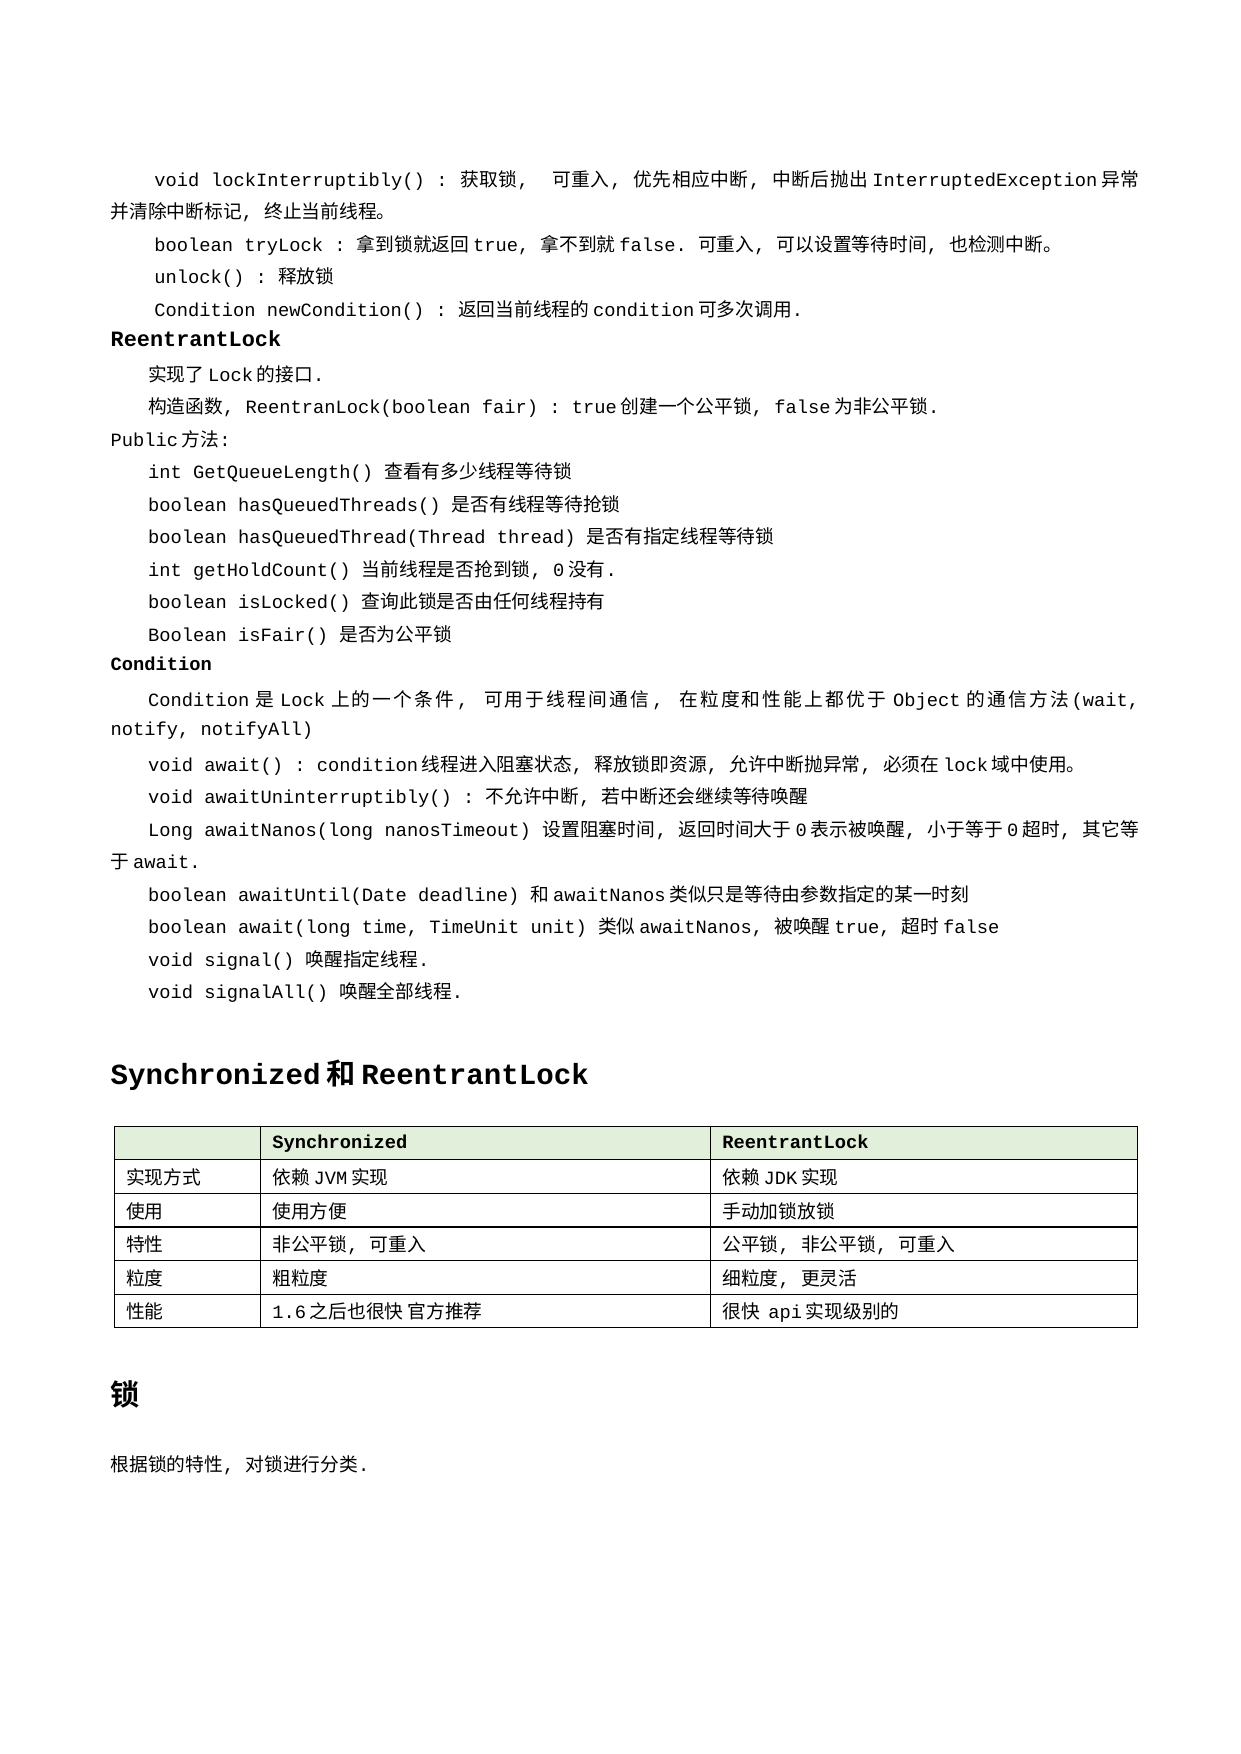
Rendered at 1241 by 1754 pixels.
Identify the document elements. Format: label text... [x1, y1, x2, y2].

table_cell 手动加锁放锁 [711, 1194, 1137, 1226]
text Long awaitNanos(long nanosTimeout) 设置阻塞时间, 返回时间大于0表示被唤醒, 小于等于0超时, 其它等于await. [110, 812, 1139, 877]
table_cell 细粒度, 更灵活 [711, 1261, 1137, 1293]
table_header [115, 1127, 260, 1159]
table_header ReentrantLock [711, 1127, 1137, 1159]
text boolean tryLock : 拿到锁就返回true, 拿不到就false. 可重入, 可以设置等待时间, 也检测中断。 [110, 227, 1139, 259]
text unlock() : 释放锁 [110, 259, 1139, 292]
text 根据锁的特性, 对锁进行分类. [110, 1447, 1139, 1479]
text boolean await(long time, TimeUnit unit) 类似awaitNanos, 被唤醒true, 超时false [110, 909, 1139, 942]
table_cell 性能 [115, 1295, 260, 1327]
table_cell 实现方式 [115, 1160, 260, 1193]
text 实现了Lock的接口. [110, 357, 1139, 389]
text boolean hasQueuedThread(Thread thread) 是否有指定线程等待锁 [110, 519, 1139, 552]
text void signalAll() 唤醒全部线程. [110, 974, 1139, 1007]
table_header Synchronized [261, 1127, 710, 1159]
text void await() : condition线程进入阻塞状态, 释放锁即资源, 允许中断抛异常, 必须在lock域中使用。 [110, 747, 1139, 779]
table_cell 使用方便 [261, 1194, 710, 1226]
table_cell 公平锁, 非公平锁, 可重入 [711, 1228, 1137, 1260]
table_cell 使用 [115, 1194, 260, 1226]
text Public方法: [110, 422, 1139, 454]
table_cell 粗粒度 [261, 1261, 710, 1293]
text void signal() 唤醒指定线程. [110, 942, 1139, 974]
text 构造函数, ReentranLock(boolean fair) : true创建一个公平锁, false为非公平锁. [110, 389, 1139, 422]
table_cell 依赖JDK实现 [711, 1160, 1137, 1193]
table_cell 粒度 [115, 1261, 260, 1293]
table_cell 依赖JVM实现 [261, 1160, 710, 1193]
text boolean awaitUntil(Date deadline) 和awaitNanos类似只是等待由参数指定的某一时刻 [110, 877, 1139, 909]
text boolean isLocked() 查询此锁是否由任何线程持有 [110, 584, 1139, 617]
subtitle Synchronized和ReentrantLock [110, 1039, 1139, 1104]
text Boolean isFair() 是否为公平锁 [110, 617, 1139, 649]
text Condition [110, 649, 1139, 682]
table_cell 特性 [115, 1228, 260, 1260]
subtitle 锁 [110, 1361, 1139, 1426]
text int getHoldCount() 当前线程是否抢到锁, 0没有. [110, 552, 1139, 584]
text int GetQueueLength() 查看有多少线程等待锁 [110, 454, 1139, 487]
text Condition newCondition() : 返回当前线程的condition可多次调用. [110, 292, 1139, 324]
subtitle ReentrantLock [110, 324, 1139, 357]
text void awaitUninterruptibly() : 不允许中断, 若中断还会继续等待唤醒 [110, 779, 1139, 812]
text Condition是Lock上的一个条件, 可用于线程间通信, 在粒度和性能上都优于Object的通信方法(wait, notify, notifyAll) [110, 682, 1139, 747]
table_cell 很快 api实现级别的 [711, 1295, 1137, 1327]
table_cell 1.6之后也很快 官方推荐 [261, 1295, 710, 1327]
table_cell 非公平锁, 可重入 [261, 1228, 710, 1260]
text boolean hasQueuedThreads() 是否有线程等待抢锁 [110, 487, 1139, 519]
text void lockInterruptibly() : 获取锁, 可重入, 优先相应中断, 中断后抛出InterruptedException异常并清除中断标记, 终止当前线程。 [110, 162, 1139, 227]
